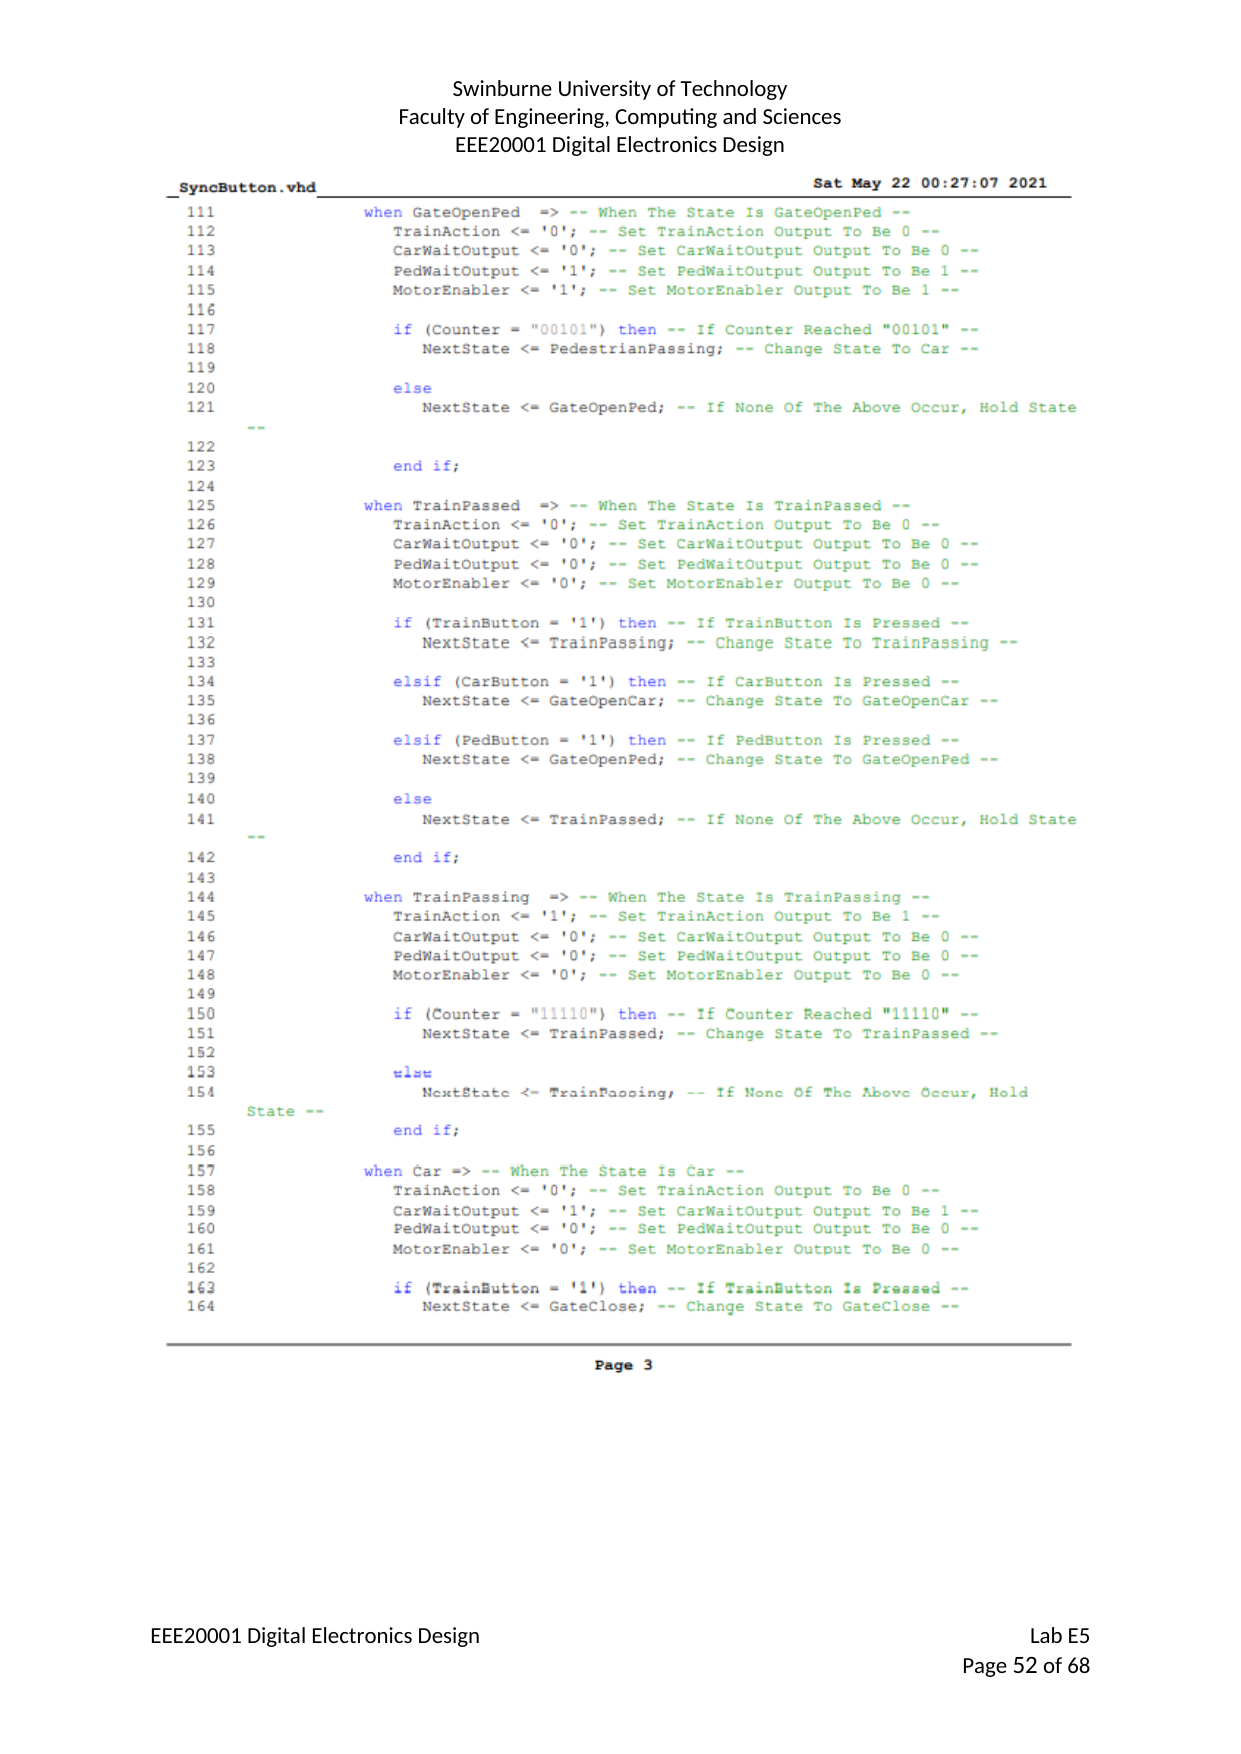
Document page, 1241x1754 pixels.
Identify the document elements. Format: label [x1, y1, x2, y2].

picture [150, 157, 1091, 1380]
